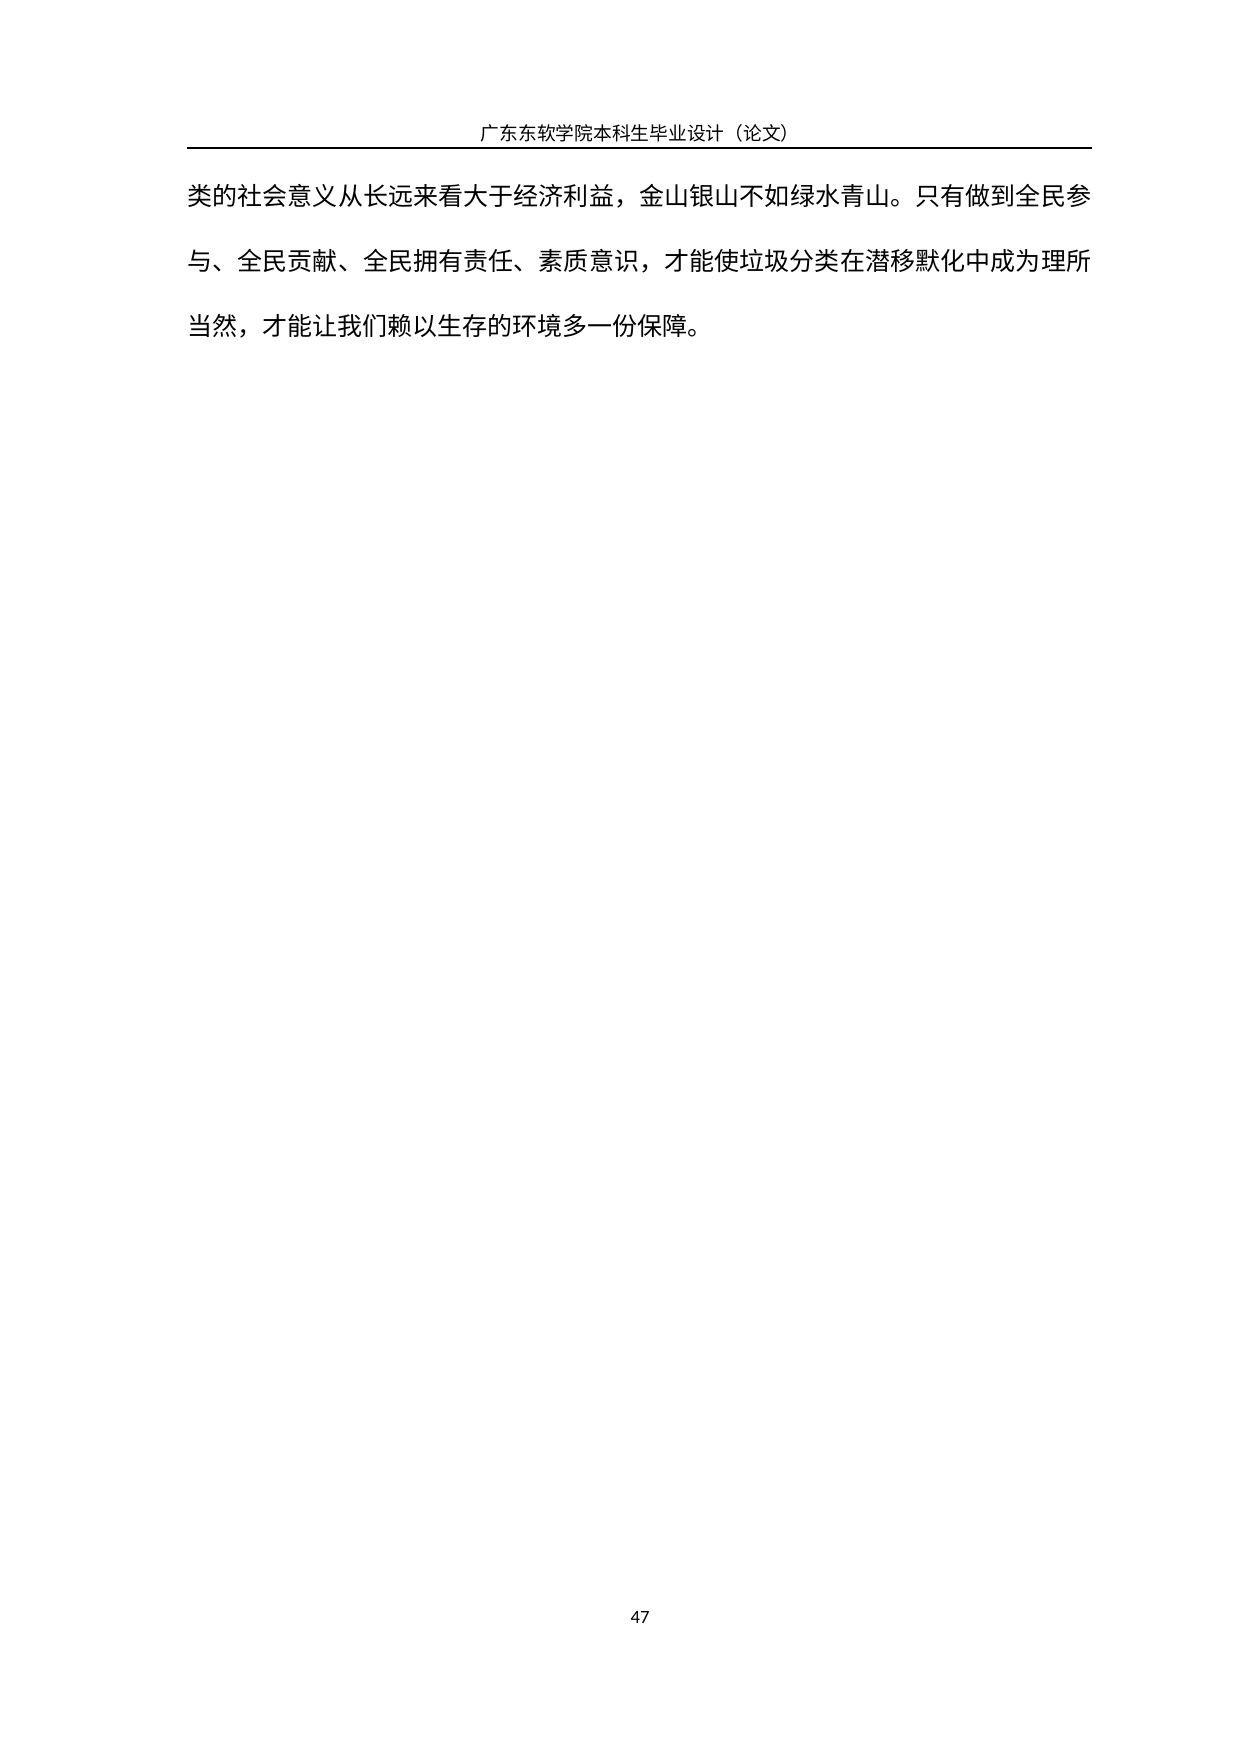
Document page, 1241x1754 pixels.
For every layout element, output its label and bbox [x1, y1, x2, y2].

text [187, 162, 1092, 357]
